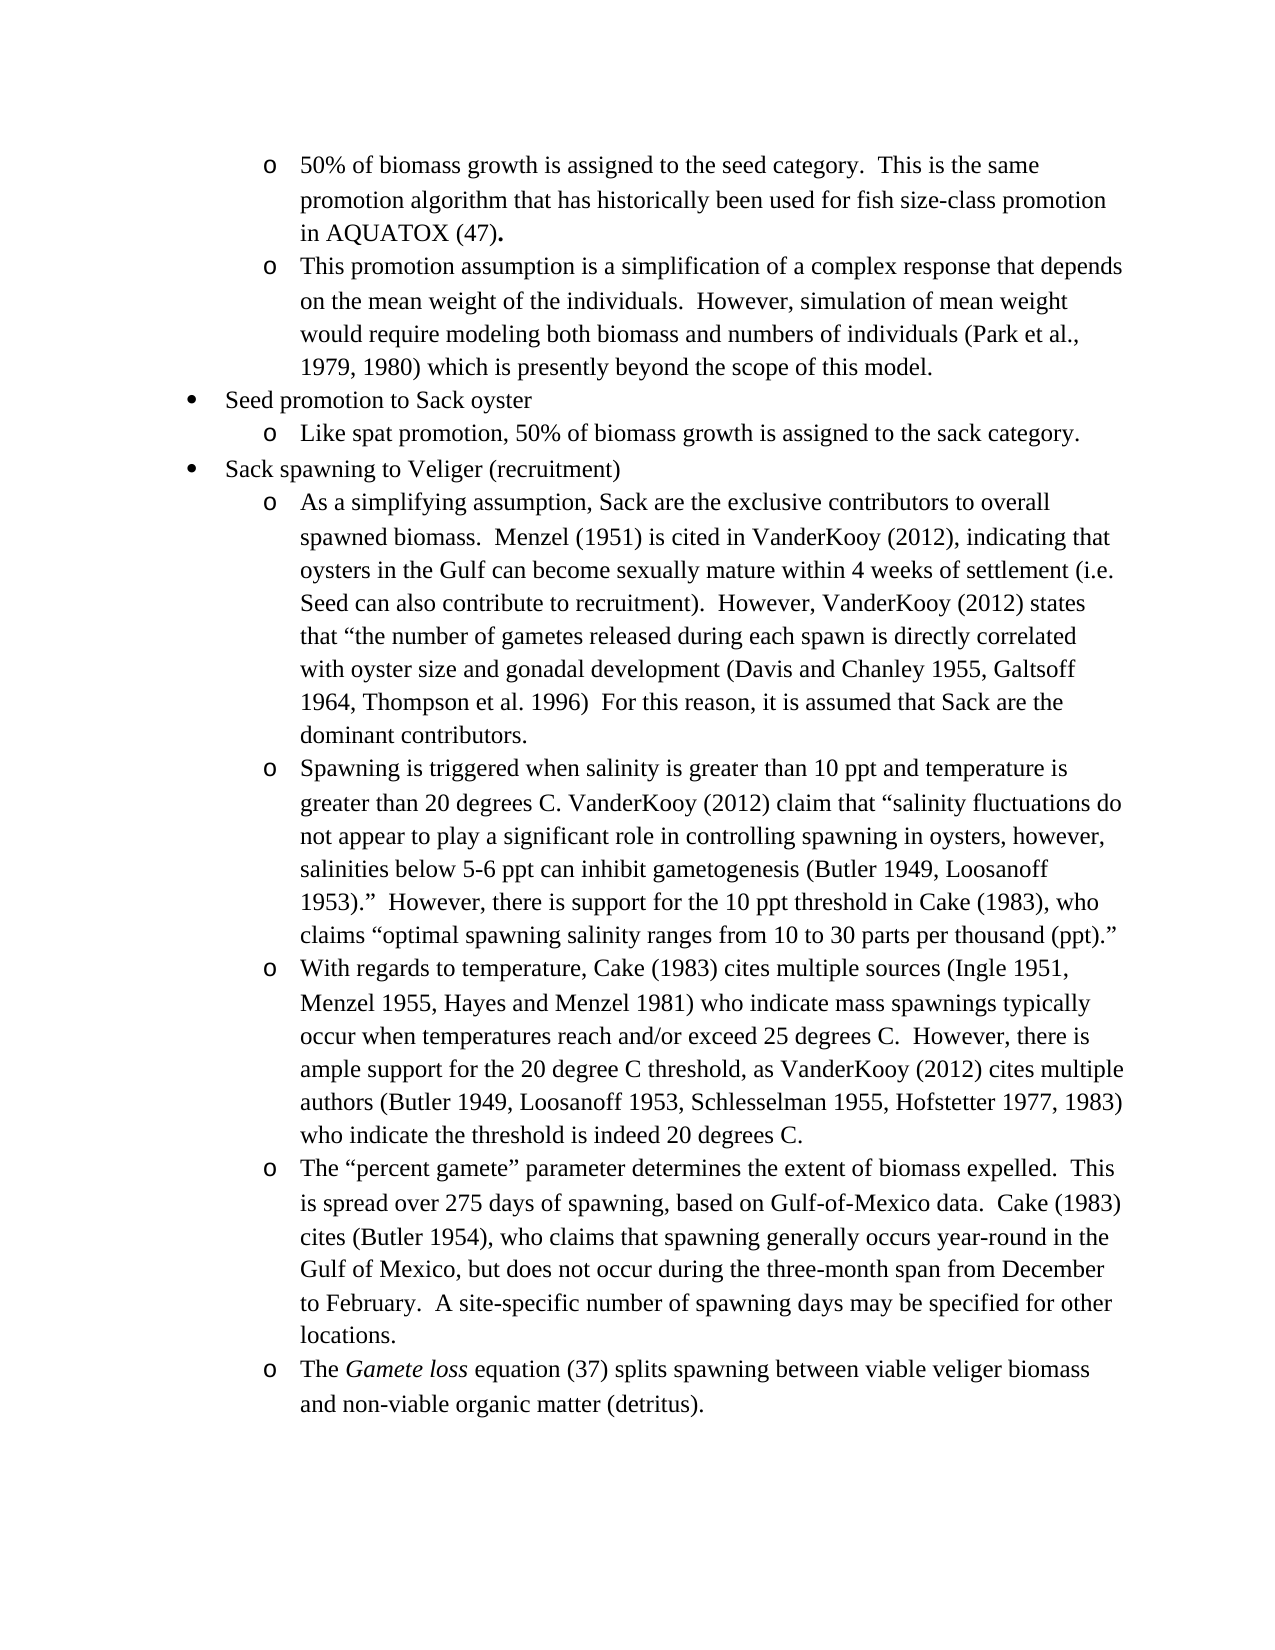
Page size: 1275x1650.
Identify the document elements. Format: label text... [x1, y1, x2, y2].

list This promotion assumption is a simplification of a complex response that depends on the mean weight of the individuals. However, simulation of mean weight would require modeling both biomass and numbers of individuals (Park et al., 1979, 1980) which is presently beyond the scope of this model. [262, 251, 1125, 381]
list Spawning is triggered when salinity is greater than 10 ppt and temperature is greater than 20 degrees C. VanderKooy (2012) claim that “salinity fluctuations do not appear to play a significant role in controlling spawning in oysters, however, salinities below 5-6 ppt can inhibit gametogenesis (Butler 1949, Loosanoff 1953).” However, there is support for the 10 ppt threshold in Cake (1983), who claims “optimal spawning salinity ranges from 10 to 30 parts per thousand (ppt).” [262, 753, 1125, 949]
list With regards to temperature, Cake (1983) cites multiple sources (Ingle 1951, Menzel 1955, Hayes and Menzel 1981) who indicate mass spawnings typically occur when temperatures reach and/or exceed 25 degrees C. However, there is ample support for the 20 degree C threshold, as VanderKooy (2012) cites multiple authors (Butler 1949, Loosanoff 1953, Schlesselman 1955, Hofstetter 1977, 1983) who indicate the threshold is indeed 20 degrees C. [262, 953, 1125, 1149]
list Seed promotion to Sack oyster [187, 385, 1125, 414]
list As a simplifying assumption, Sack are the exclusive contributors to overall spawned biomass. Menzel (1951) is cited in VanderKooy (2012), indicating that oysters in the Gulf can become sexually mature within 4 weeks of settlement (i.e. Seed can also contribute to recruitment). However, VanderKooy (2012) states that “the number of gametes released during each spawn is directly correlated with oyster size and gonadal development (Davis and Chanley 1955, Galtsoff 1964, Thompson et al. 1996) For this reason, it is assumed that Sack are the dominant contributors. [262, 487, 1125, 749]
list Sack spawning to Veliger (recruitment) [187, 454, 1125, 482]
list Like spat promotion, 50% of biomass growth is assigned to the sack category. [262, 418, 1125, 449]
list The “percent gamete” parameter determines the extent of biomass expelled. This is spread over 275 days of spawning, based on Gulf-of-Mexico data. Cake (1983) cites (Butler 1954), who claims that spawning generally occurs year-round in the Gulf of Mexico, but does not occur during the three-month span from December to February. A site-specific number of spawning days may be specified for other locations. [262, 1153, 1125, 1349]
